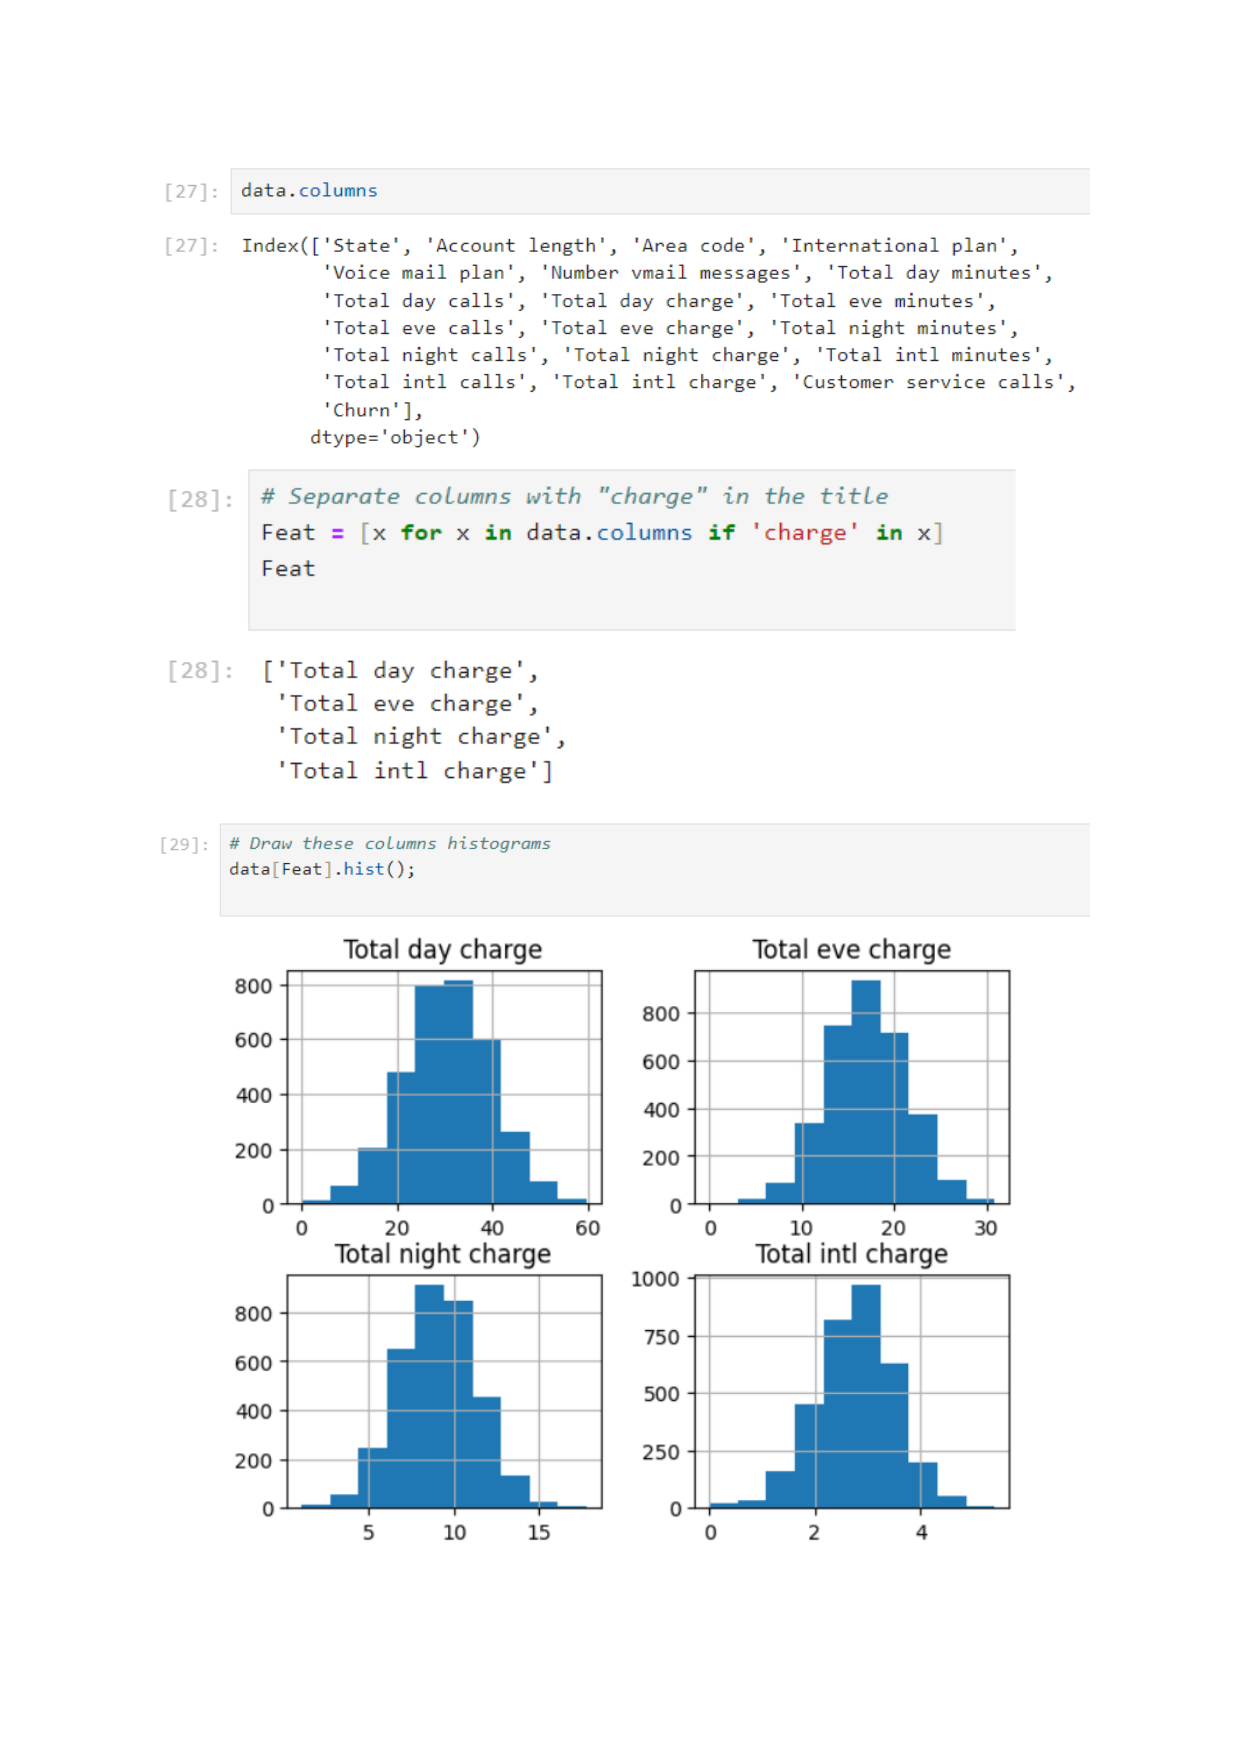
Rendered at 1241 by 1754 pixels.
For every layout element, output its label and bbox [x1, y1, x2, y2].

picture [150, 150, 1091, 450]
picture [150, 468, 1016, 788]
picture [150, 806, 1091, 1563]
